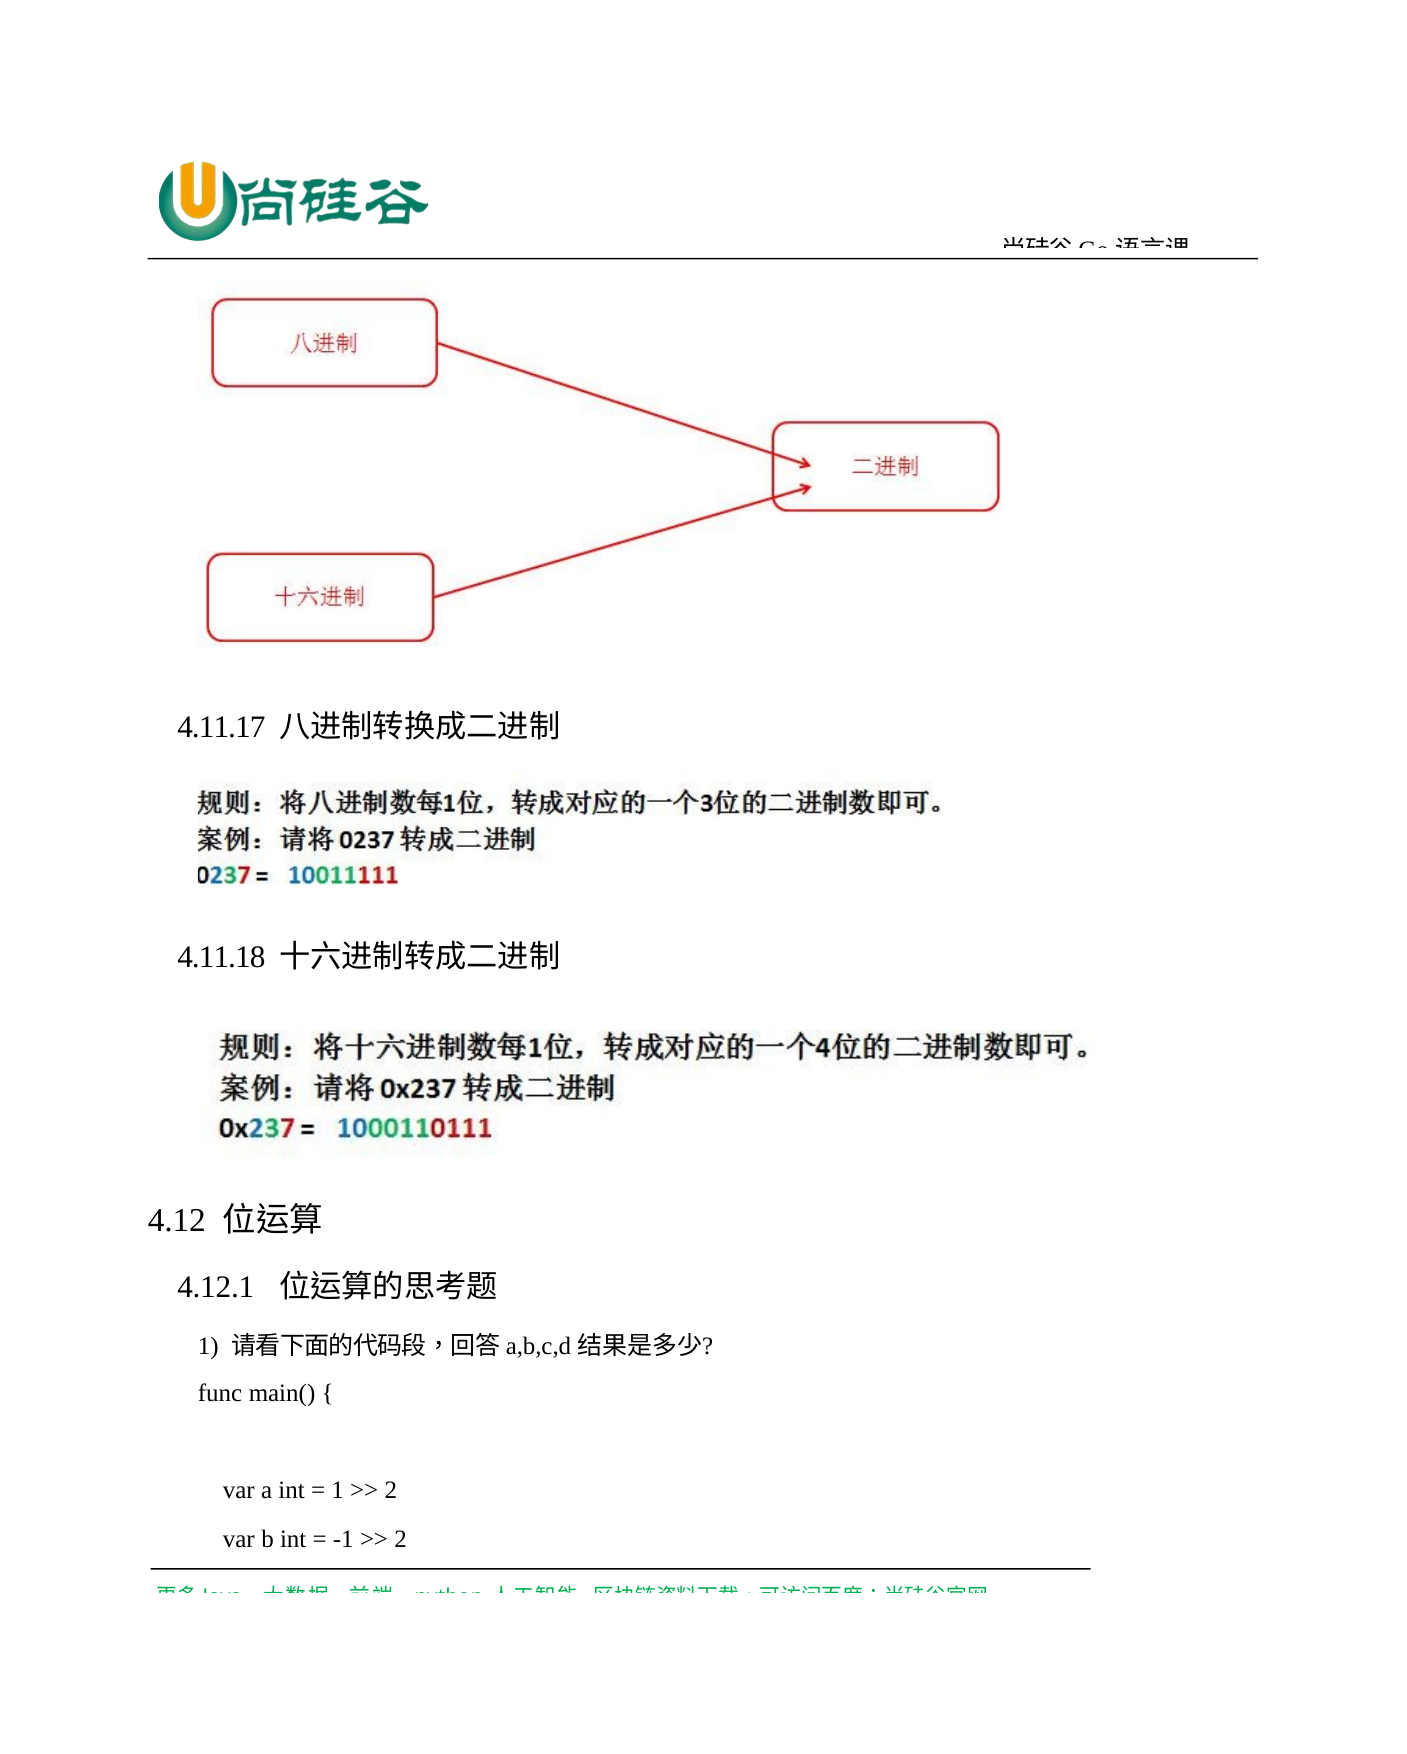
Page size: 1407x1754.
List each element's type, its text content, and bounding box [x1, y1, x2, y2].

picture [158, 161, 429, 241]
subtitle 十六进制转成二进制 [177, 934, 1319, 976]
list 请看下面的代码段，回答 a,b,c,d 结果是多少? func main() { [198, 1328, 721, 1407]
list 八进制转换成二进制 [177, 704, 1319, 746]
subtitle 位运算 [148, 1196, 1319, 1241]
picture [197, 1029, 1098, 1158]
subtitle 位运算的思考题 [177, 1264, 1319, 1307]
text var a int = 1 >> 2 var b int = -1 >> 2 [223, 1475, 425, 1553]
picture [197, 280, 1002, 648]
picture [197, 772, 943, 885]
